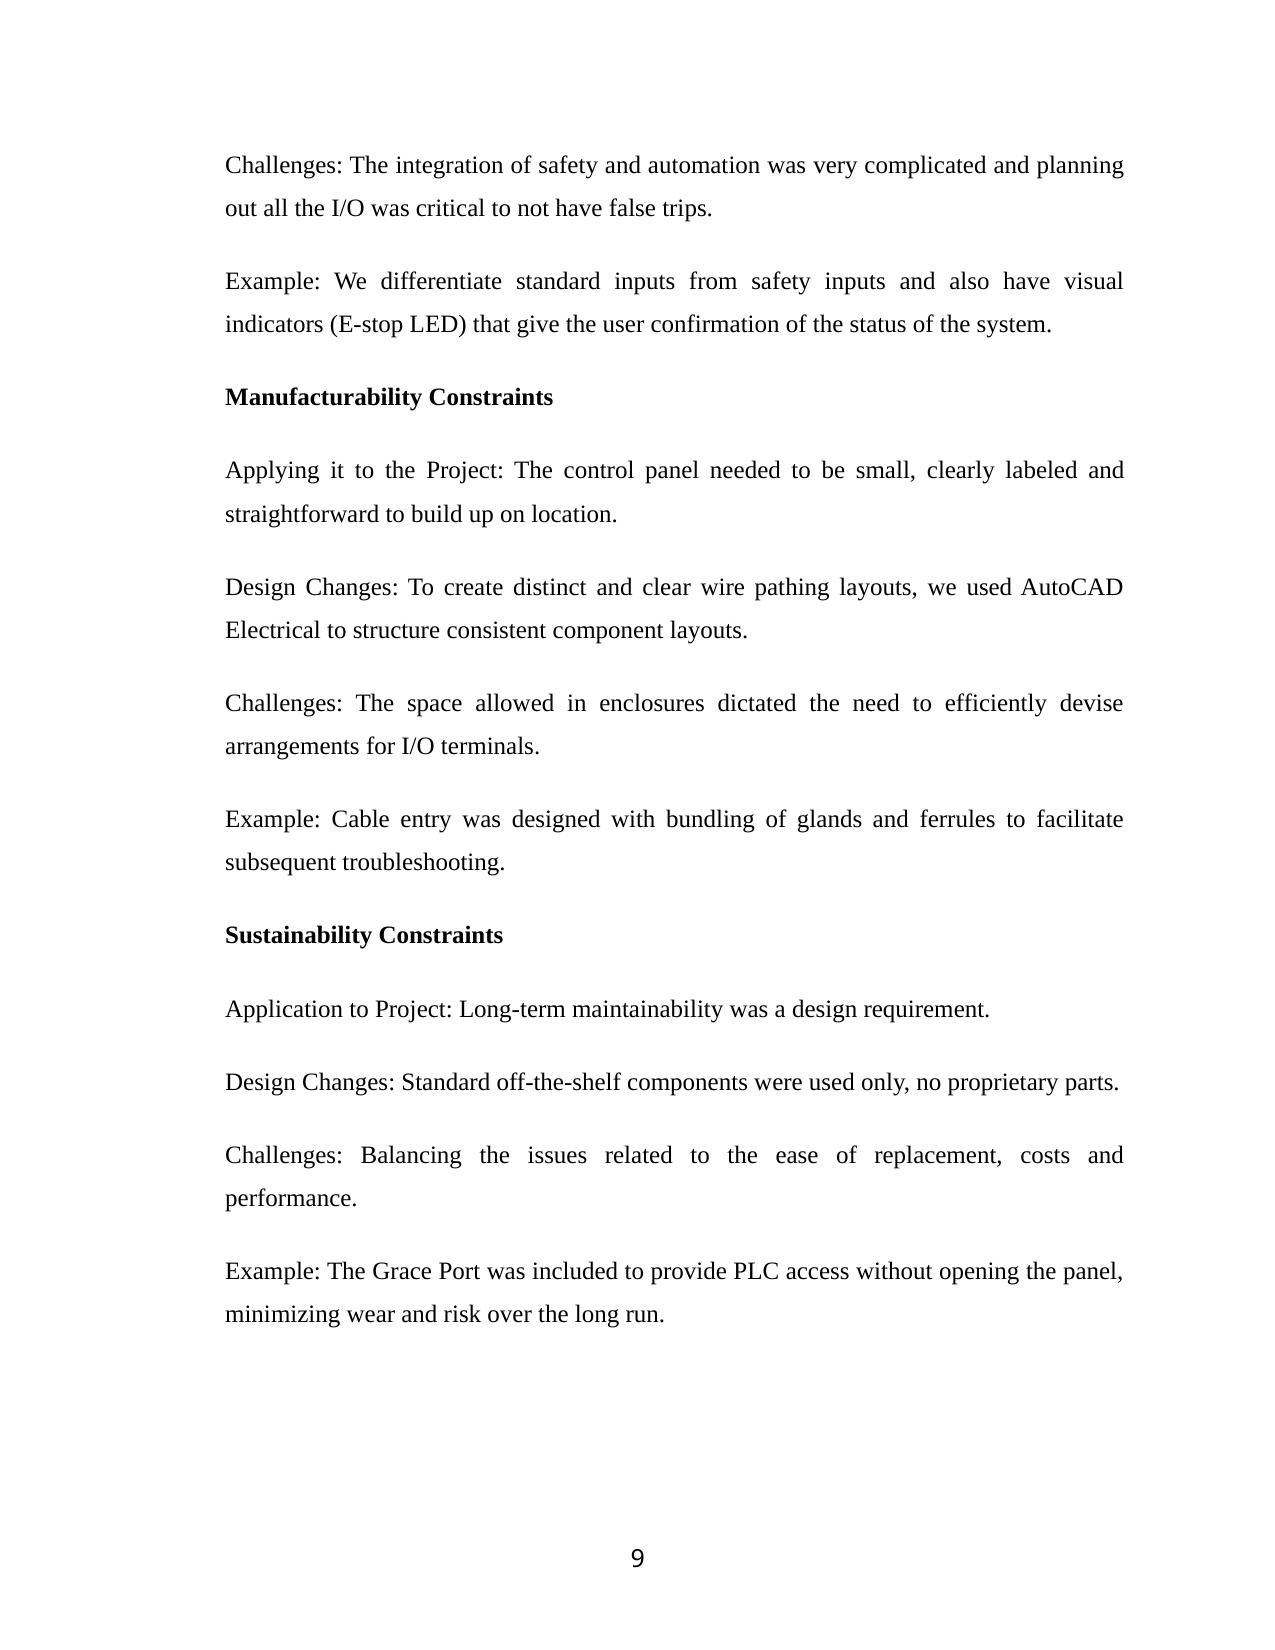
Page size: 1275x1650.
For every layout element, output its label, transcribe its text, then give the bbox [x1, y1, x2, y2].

text Example: Cable entry was designed with bundling of glands and ferrules to facilitate subsequent troubleshooting. [225, 804, 1125, 876]
text Example: The Grace Port was included to provide PLC access without opening the panel, minimizing wear and risk over the long run. [225, 1256, 1125, 1328]
text Design Changes: Standard off-the-shelf components were used only, no proprietary parts. [225, 1067, 1125, 1096]
text Challenges: Balancing the issues related to the ease of replacement, costs and performance. [225, 1140, 1125, 1212]
text Challenges: The integration of safety and automation was very complicated and planning out all the I/O was critical to not have false trips. [225, 150, 1125, 222]
text Example: We differentiate standard inputs from safety inputs and also have visual indicators (E-stop LED) that give the user confirmation of the status of the system. [225, 266, 1125, 338]
text Manufacturability Constraints [150, 382, 1125, 411]
text Design Changes: To create distinct and clear wire pathing layouts, we used AutoCAD Electrical to structure consistent component layouts. [225, 572, 1125, 644]
text Sustainability Constraints [225, 921, 1125, 949]
text Challenges: The space allowed in enclosures dictated the need to efficiently devise arrangements for I/O terminals. [225, 688, 1125, 760]
text Applying it to the Project: The control panel needed to be small, clearly labeled and straightforward to build up on location. [225, 456, 1125, 527]
text Application to Project: Long-term maintainability was a design requirement. [225, 994, 1125, 1022]
